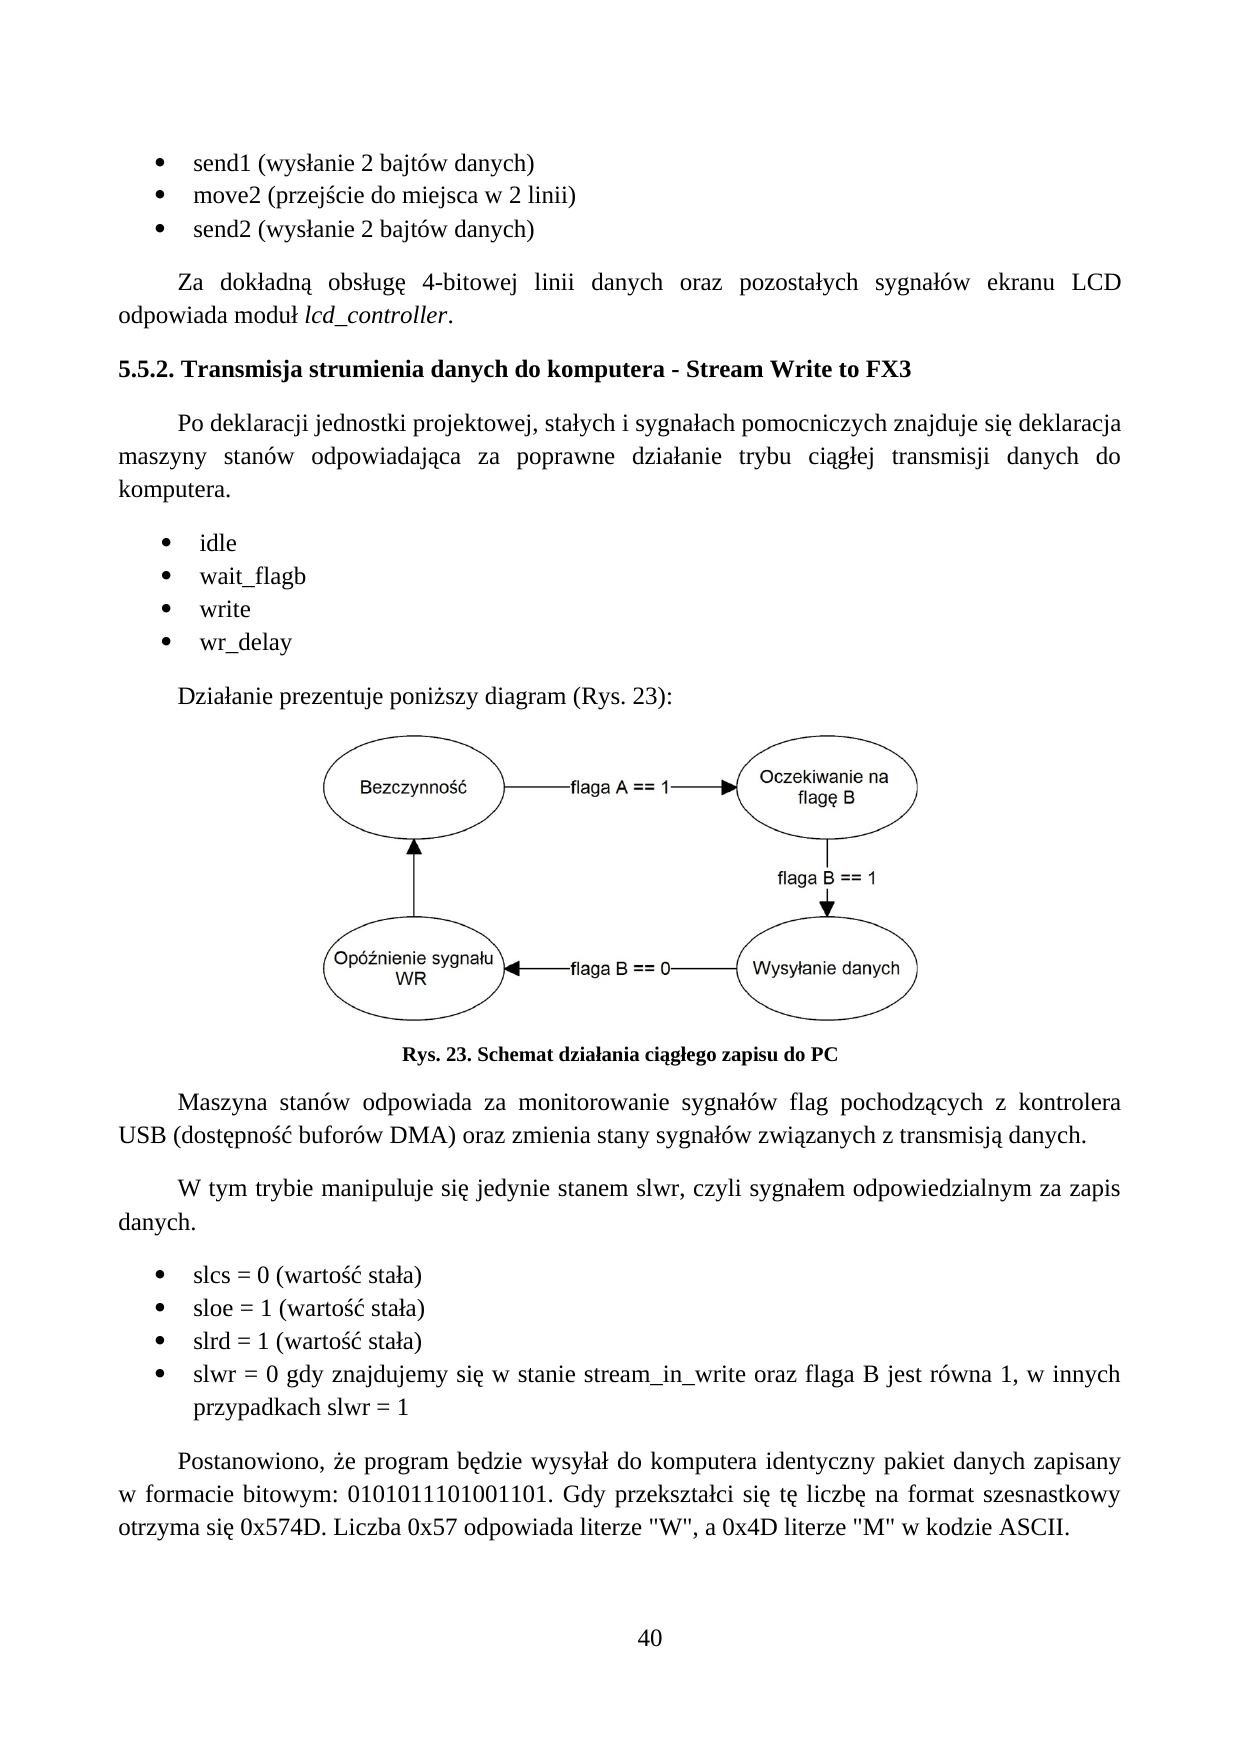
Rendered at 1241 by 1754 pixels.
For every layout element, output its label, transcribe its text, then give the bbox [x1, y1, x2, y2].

text Maszyna stanów odpowiada za monitorowanie sygnałów flag pochodzących z kontrolera USB (dostępność buforów DMA) oraz zmienia stany sygnałów związanych z transmisją danych. [118, 1087, 1122, 1148]
list wait_flagb [162, 561, 1122, 590]
text W tym trybie manipuluje się jedynie stanem slwr, czyli sygnałem odpowiedzialnym za zapis danych. [118, 1173, 1122, 1235]
text Działanie prezentuje poniższy diagram (Rys. 23): [118, 681, 1122, 710]
list send2 (wysłanie 2 bajtów danych) [156, 214, 1122, 242]
list wr_delay [162, 627, 1122, 656]
list idle [162, 528, 1122, 557]
list slwr = 0 gdy znajdujemy się w stanie stream_in_write oraz flaga B jest równa 1, w innych przypadkach slwr = 1 [156, 1359, 1122, 1421]
list slrd = 1 (wartość stała) [156, 1326, 1122, 1355]
list send1 (wysłanie 2 bajtów danych) [156, 148, 1122, 176]
list sloe = 1 (wartość stała) [156, 1293, 1122, 1322]
list slcs = 0 (wartość stała) [156, 1260, 1122, 1289]
subtitle 5.5.2. Transmisja strumienia danych do komputera - Stream Write to FX3 [118, 354, 1122, 383]
text Za dokładną obsługę 4-bitowej linii danych oraz pozostałych sygnałów ekranu LCD odpowiada moduł lcd_controller. [118, 267, 1122, 329]
text Rys. 23. Schemat działania ciągłego zapisu do PC [118, 1042, 1122, 1066]
list move2 (przejście do miejsca w 2 linii) [156, 181, 1122, 209]
list write [162, 594, 1122, 623]
picture [322, 735, 918, 1021]
text Po deklaracji jednostki projektowej, stałych i sygnałach pomocniczych znajduje się deklaracja maszyny stanów odpowiadająca za poprawne działanie trybu ciągłej transmisji danych do komputera. [118, 408, 1122, 503]
text Postanowiono, że program będzie wysyłał do komputera identyczny pakiet danych zapisany w formacie bitowym: 0101011101001101. Gdy przekształci się tę liczbę na format szesnastkowy otrzyma się 0x574D. Liczba 0x57 odpowiada literze "W", a 0x4D literze "M" w kodzie ASCII. [118, 1446, 1122, 1541]
